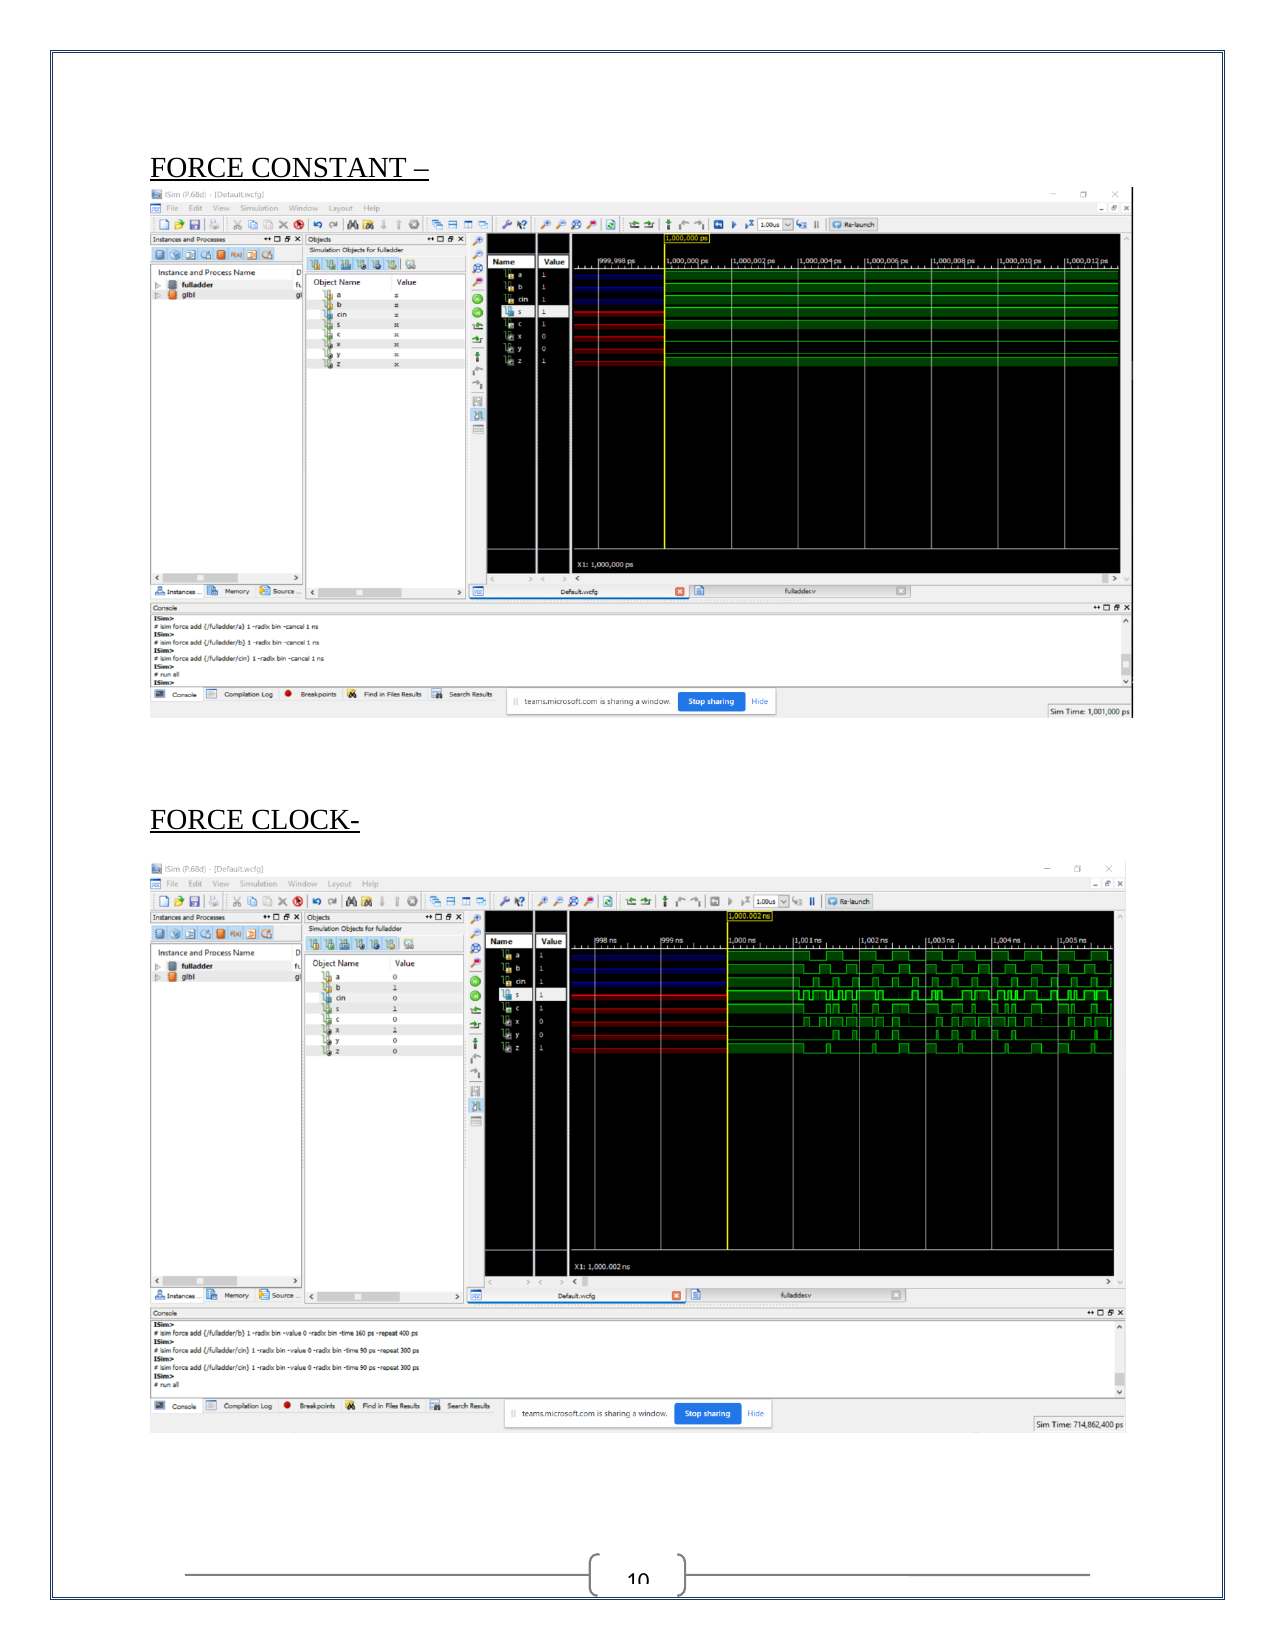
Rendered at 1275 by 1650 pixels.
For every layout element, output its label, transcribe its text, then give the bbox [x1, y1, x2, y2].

text FORCE CLOCK- [150, 802, 1125, 836]
text FORCE CONSTANT – [150, 150, 1125, 187]
picture [150, 187, 1134, 718]
picture [150, 861, 1125, 1433]
